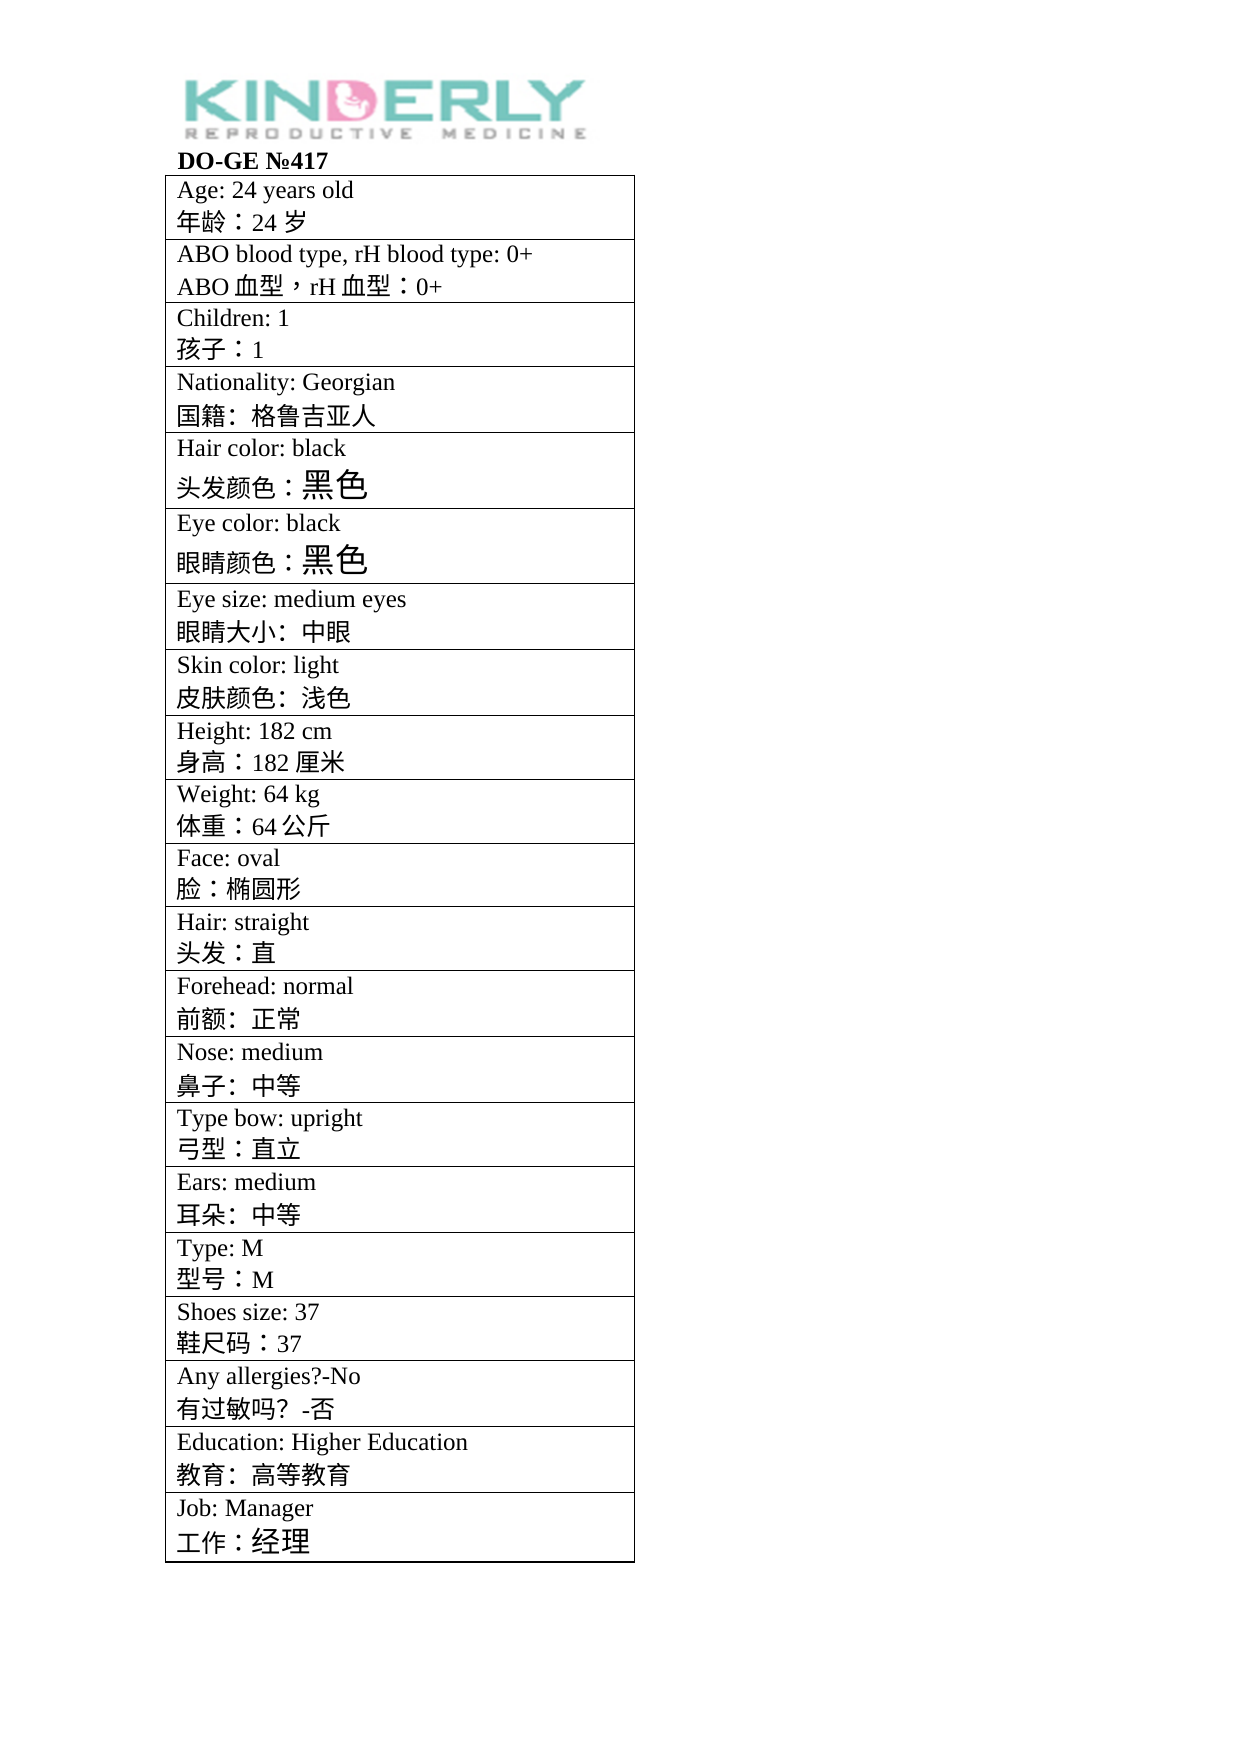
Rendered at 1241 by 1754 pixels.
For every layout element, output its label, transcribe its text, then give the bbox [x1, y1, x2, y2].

table_cell Education: Higher Education 教育：高等教育 [166, 1427, 634, 1492]
table_cell Type: M 型号：M [166, 1233, 634, 1296]
table_cell Forehead: normal 前额：正常 [166, 971, 634, 1036]
table_cell Eye color: black 眼睛颜色：黑色 [166, 509, 634, 583]
table_cell Face: oval 脸：椭圆形 [166, 844, 634, 906]
text DO-GE №417 [177, 146, 1152, 174]
table_cell Type bow: upright 弓型：直立 [166, 1103, 634, 1166]
table_cell Shoes size: 37 鞋尺码：37 [166, 1297, 634, 1360]
table_header Age: 24 years old 年龄：24 岁 [166, 176, 634, 238]
table_cell Nose: medium 鼻子：中等 [166, 1037, 634, 1102]
table_cell Children: 1 孩子：1 [166, 303, 634, 366]
table_cell Nationality: Georgian 国籍：格鲁吉亚人 [166, 367, 634, 432]
table_cell Hair color: black 头发颜色：黑色 [166, 433, 634, 507]
picture [177, 73, 604, 146]
table_cell Eye size: medium eyes 眼睛大小：中眼 [166, 584, 634, 649]
table_cell Any allergies?-No 有过敏吗？-否 [166, 1361, 634, 1426]
table_cell Height: 182 cm 身高：182 厘米 [166, 716, 634, 778]
table_cell Job: Manager 工作：经理 [166, 1493, 634, 1561]
table_cell ABO blood type, rH blood type: 0+ ABO血型，rH血型：0+ [166, 240, 634, 302]
table_cell Skin color: light 皮肤颜色：浅色 [166, 650, 634, 715]
table_cell Weight: 64 kg 体重：64公斤 [166, 780, 634, 842]
table_cell Ears: medium 耳朵：中等 [166, 1167, 634, 1232]
table_cell Hair: straight 头发：直 [166, 907, 634, 970]
